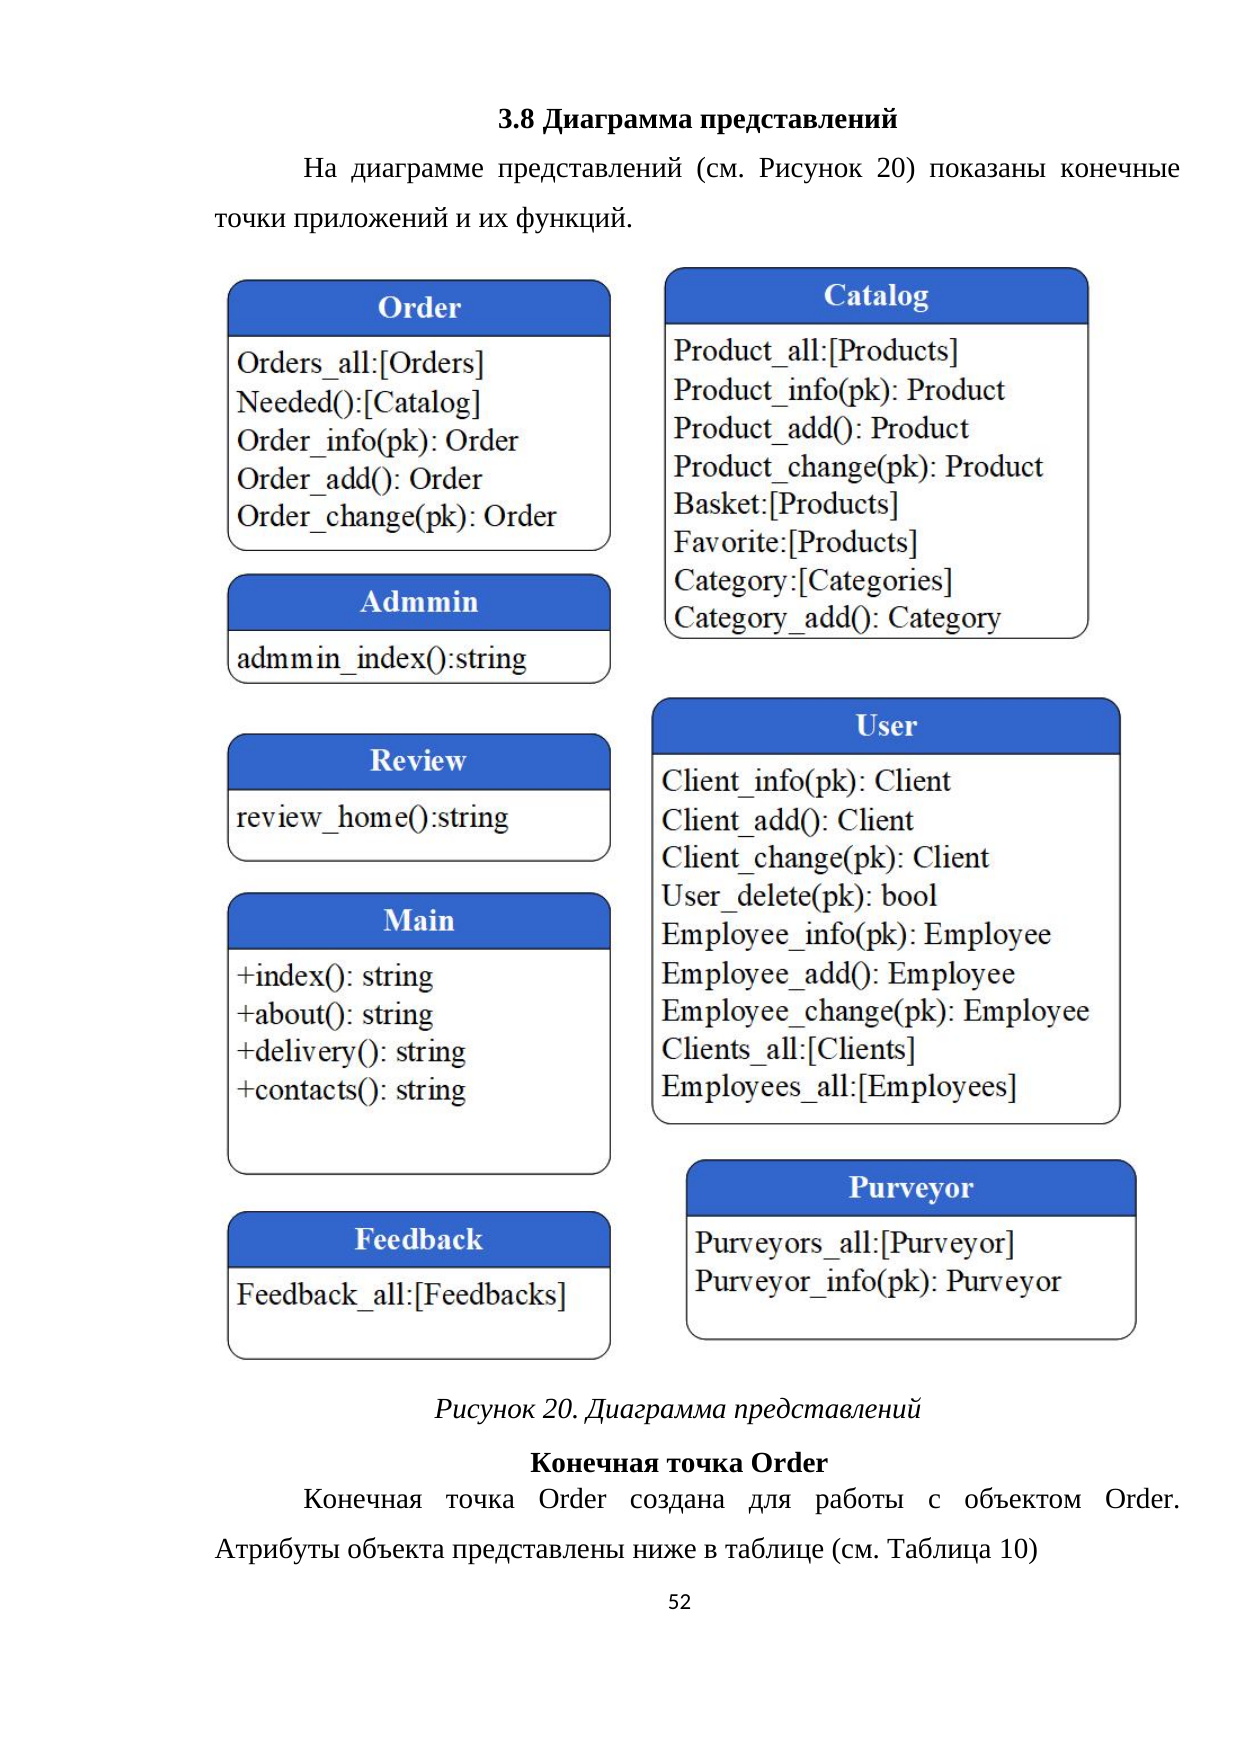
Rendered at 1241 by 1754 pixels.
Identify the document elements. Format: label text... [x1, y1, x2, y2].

text На диаграмме представлений (см. Рисунок 20) показаны конечные точки приложений и их функций. [214, 150, 1181, 234]
text Конечная точка Order создана для работы с объектом Order. Атрибуты объекта представлены ниже в таблице (см. Таблица 10) [214, 1481, 1181, 1565]
subtitle Диаграмма представлений [215, 101, 1181, 135]
subtitle Конечная точка Order [177, 1445, 1181, 1479]
picture [221, 267, 1138, 1361]
text Рисунок 20. Диаграмма представлений [177, 1391, 1181, 1424]
